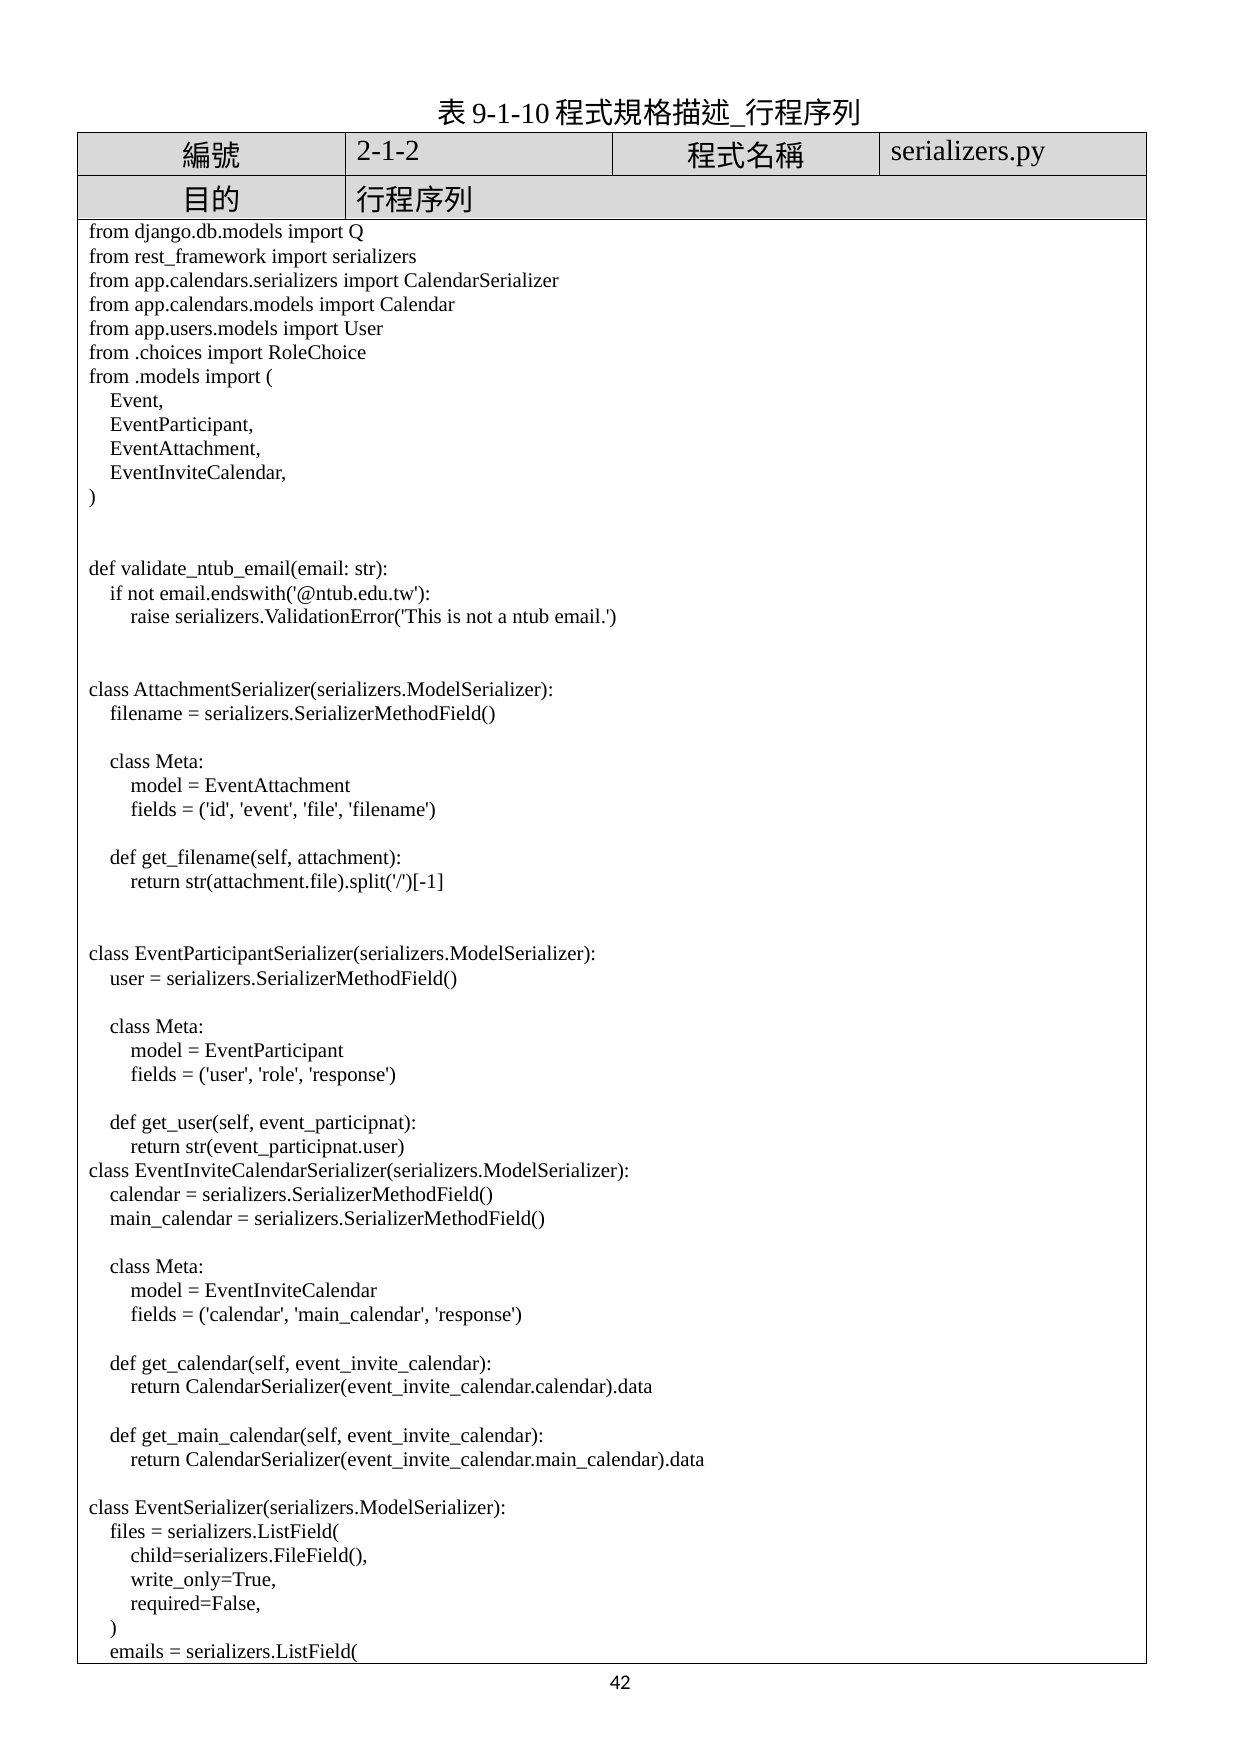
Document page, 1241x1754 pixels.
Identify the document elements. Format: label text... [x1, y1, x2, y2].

table_header 編號 [78, 133, 345, 175]
table_cell 行程序列 [346, 176, 1146, 218]
text 表9-1-10程式規格描述_行程序列 [89, 89, 1152, 132]
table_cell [78, 220, 1146, 1663]
table_header serializers.py [880, 133, 1146, 175]
table_header 程式名稱 [613, 133, 879, 175]
table_cell 目的 [78, 176, 345, 218]
table_header 2-1-2 [346, 133, 612, 175]
